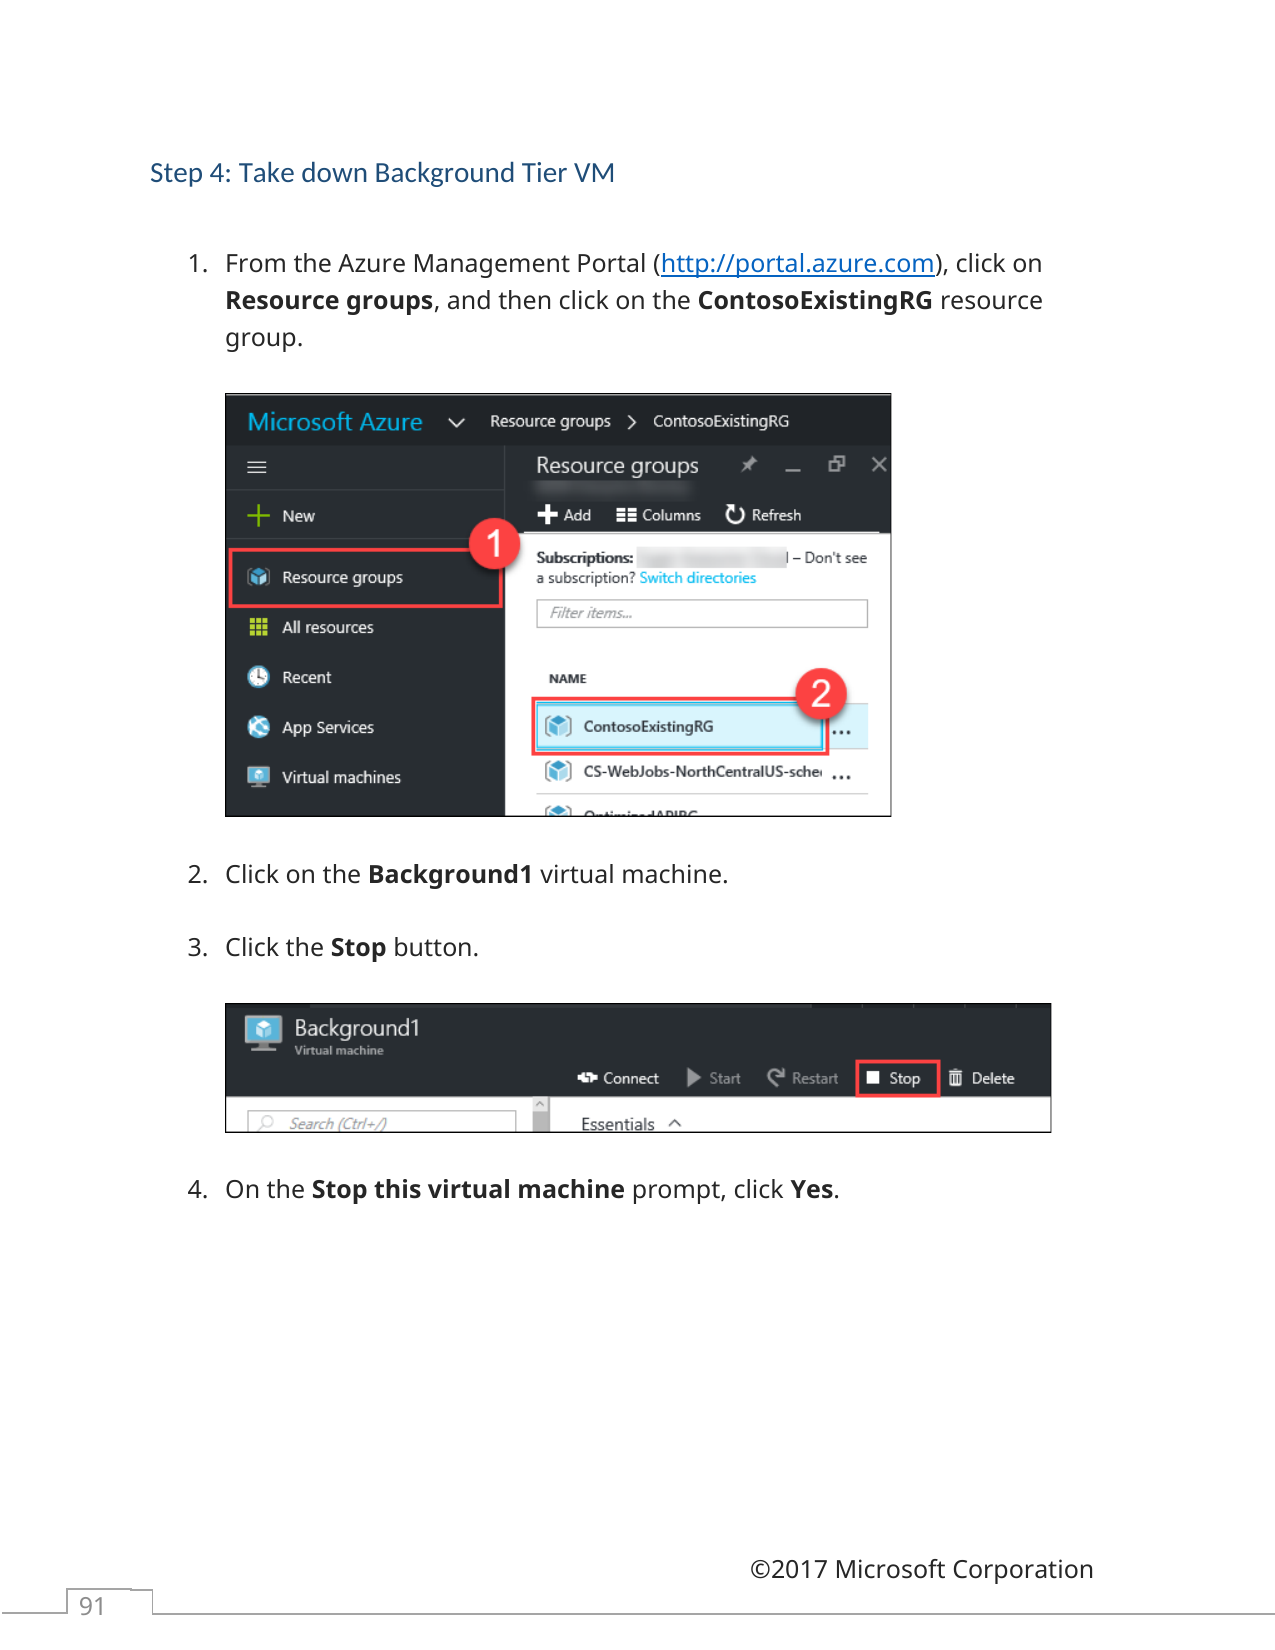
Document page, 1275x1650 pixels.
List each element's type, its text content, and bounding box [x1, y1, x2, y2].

picture [225, 1003, 1052, 1133]
list Click on the Background1 virtual machine. [187, 856, 1125, 927]
picture [225, 393, 892, 817]
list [187, 1172, 1125, 1242]
subtitle Step 4: Take down Background Tier VM [150, 154, 1125, 190]
